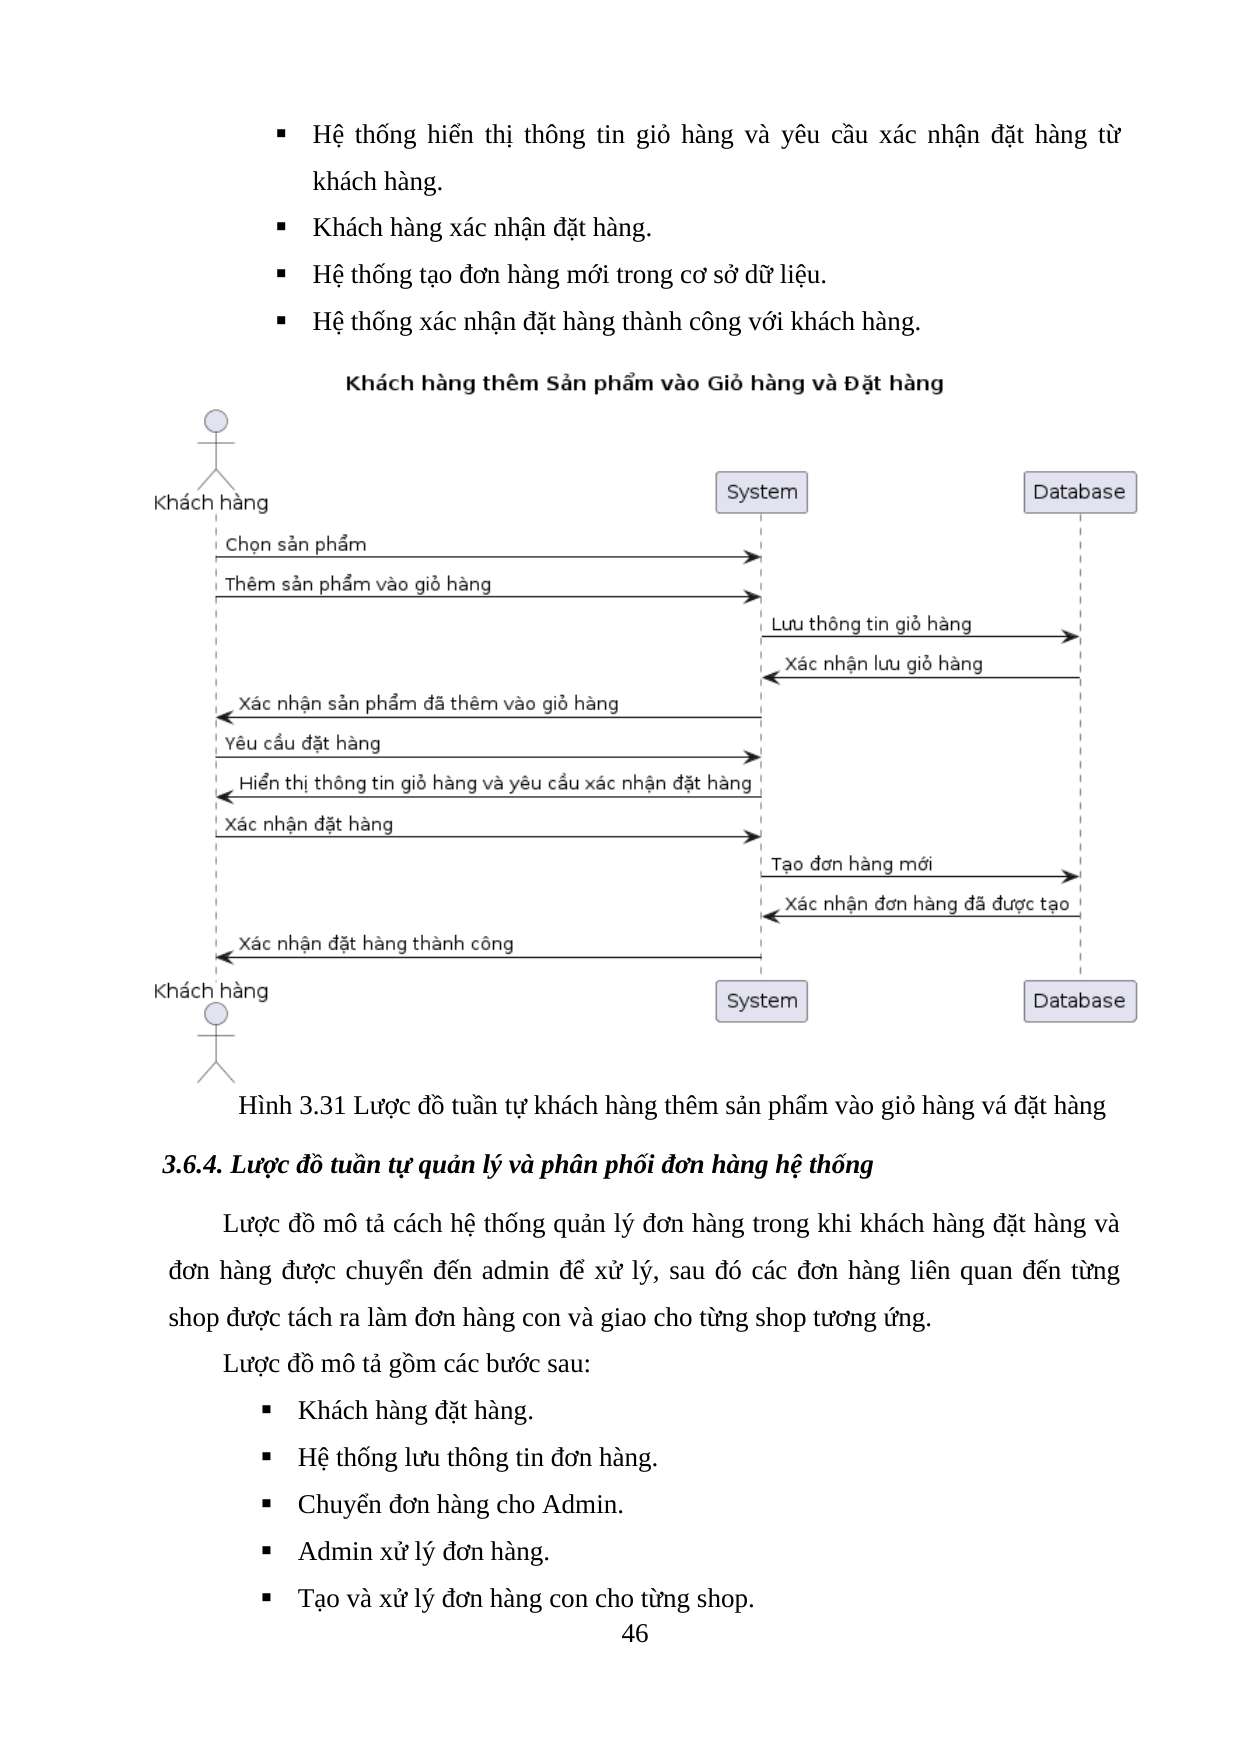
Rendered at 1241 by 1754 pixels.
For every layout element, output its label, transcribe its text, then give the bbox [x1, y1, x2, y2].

list Hệ thống hiển thị thông tin giỏ hàng và yêu cầu xác nhận đặt hàng từ khách hàng. [275, 118, 1122, 196]
list Admin xử lý đơn hàng. [260, 1535, 1122, 1566]
list Hệ thống tạo đơn hàng mới trong cơ sở dữ liệu. [275, 258, 1122, 290]
list Hệ thống xác nhận đặt hàng thành công với khách hàng. [275, 305, 1122, 337]
list Tạo và xử lý đơn hàng con cho từng shop. [260, 1582, 1122, 1613]
list Khách hàng xác nhận đặt hàng. [275, 212, 1122, 243]
picture [147, 352, 1143, 1090]
list Chuyển đơn hàng cho Admin. [260, 1488, 1122, 1519]
list Lược đồ mô tả gồm các bước sau: [168, 1347, 1122, 1379]
list Khách hàng đặt hàng. [260, 1394, 1122, 1425]
subtitle Lược đồ tuần tự quản lý và phân phối đơn hàng hệ thống [162, 1148, 1122, 1179]
list Hệ thống lưu thông tin đơn hàng. [260, 1441, 1122, 1472]
list Lược đồ mô tả cách hệ thống quản lý đơn hàng trong khi khách hàng đặt hàng và đơn hàng được chuyển đến admin để xử lý, sau đó các đơn hàng liên quan đến từng shop được tách ra làm đơn hàng con và giao cho từng shop tương ứng. [168, 1207, 1122, 1332]
